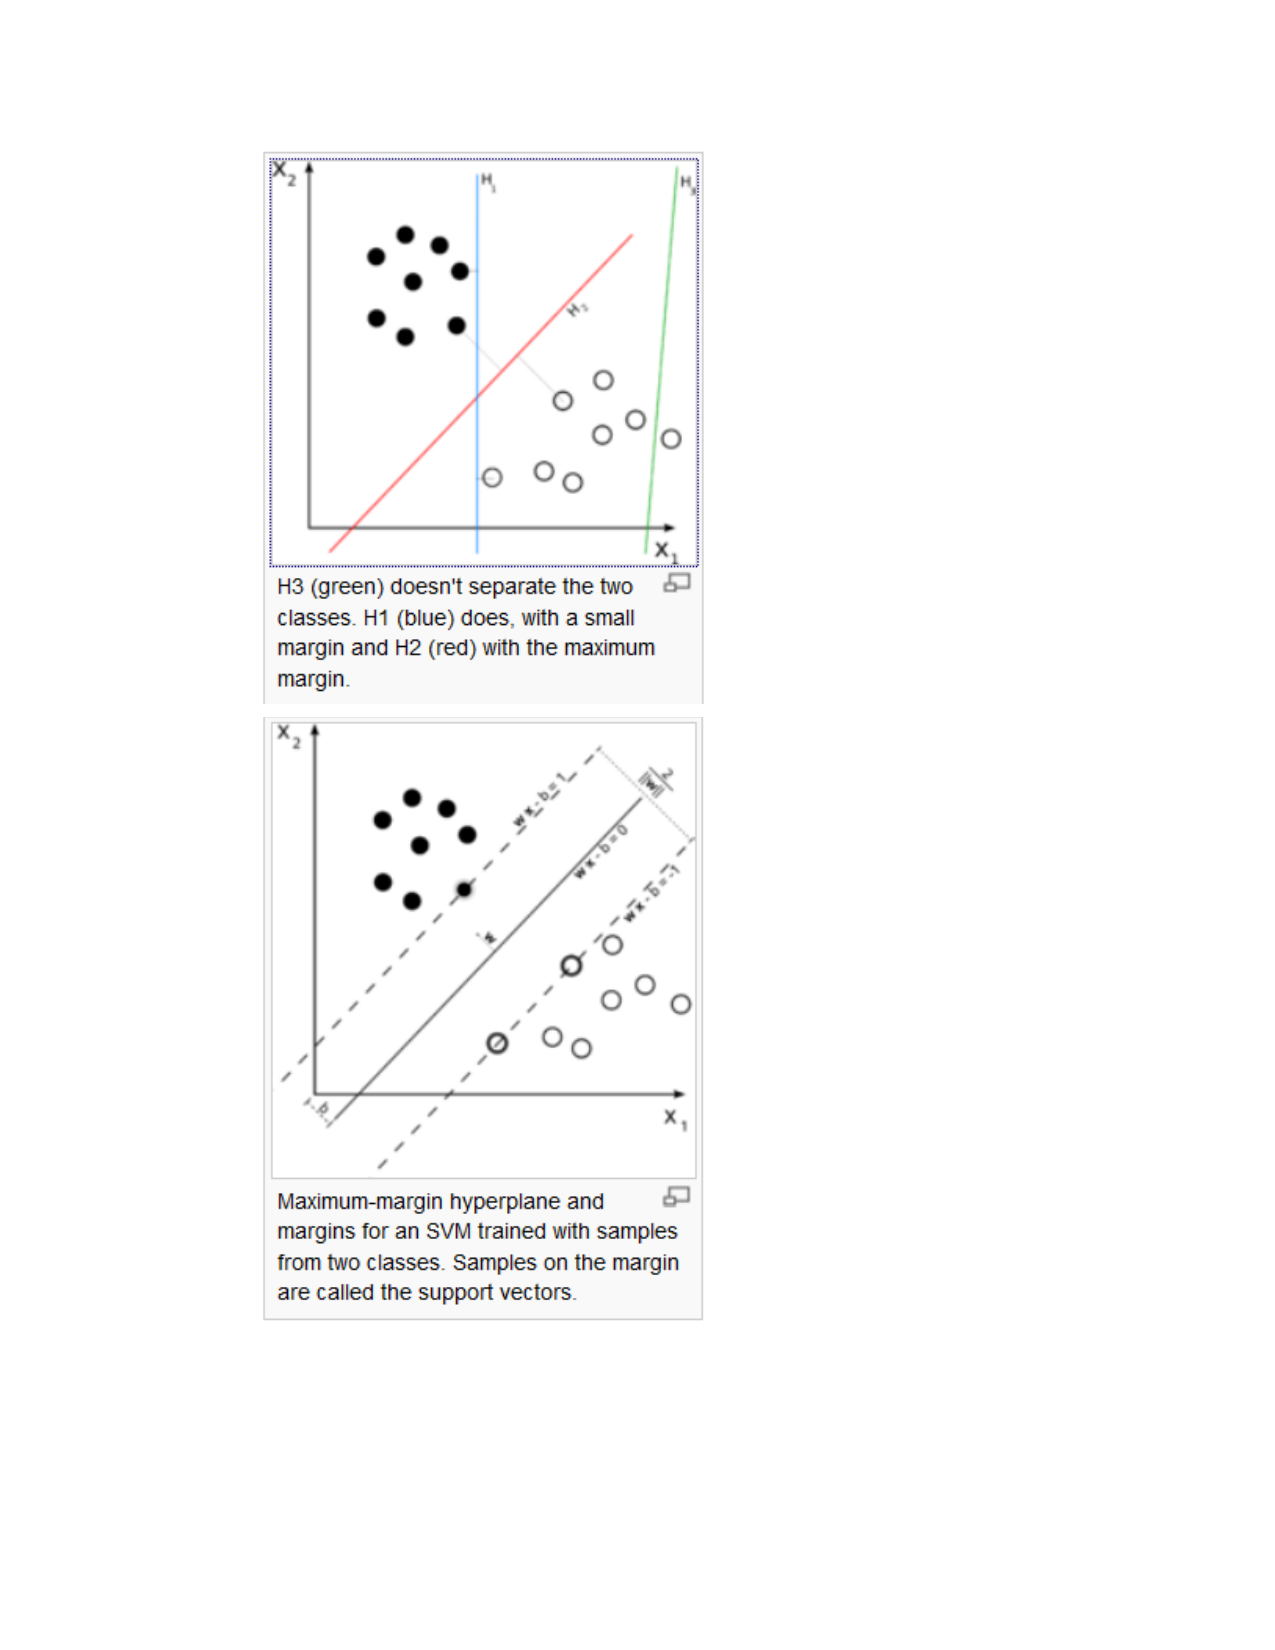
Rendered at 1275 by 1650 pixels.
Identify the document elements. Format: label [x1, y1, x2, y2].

picture [262, 150, 707, 704]
picture [262, 717, 708, 1322]
